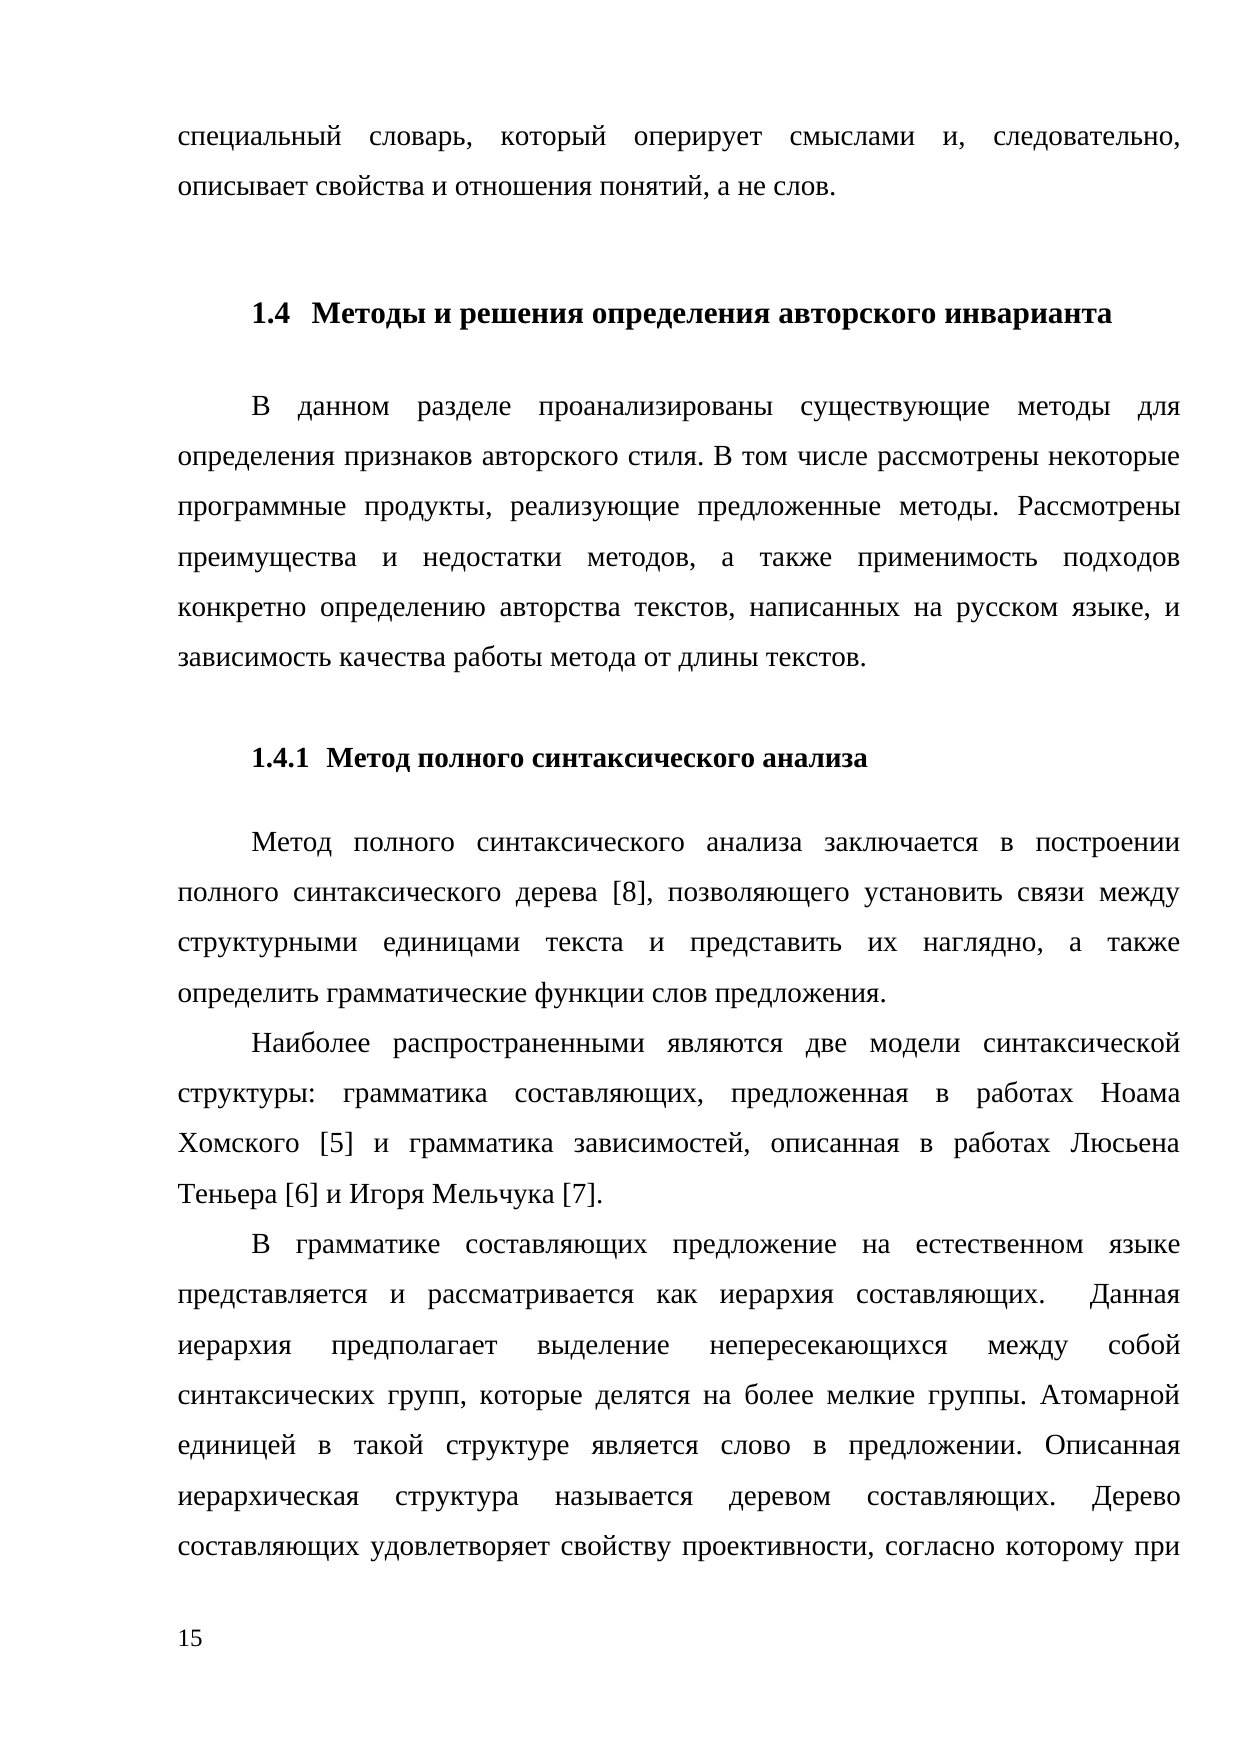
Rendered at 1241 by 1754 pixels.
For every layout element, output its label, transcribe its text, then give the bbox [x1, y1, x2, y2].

text Наиболее распространенными являются две модели синтаксической структуры: грамматика составляющих, предложенная в работах Ноама Хомского [5] и грамматика зависимостей, описанная в работах Люсьена Теньера [6] и Игоря Мельчука [7]. [177, 1025, 1181, 1209]
subtitle Метод полного синтаксического анализа [251, 740, 1181, 773]
text Метод полного синтаксического анализа заключается в построении полного синтаксического дерева [8], позволяющего установить связи между структурными единицами текста и представить их наглядно, а также определить грамматические функции слов предложения. [177, 824, 1181, 1008]
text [177, 118, 1181, 202]
text В данном разделе проанализированы существующие методы для определения признаков авторского стиля. В том числе рассмотрены некоторые программные продукты, реализующие предложенные методы. Рассмотрены преимущества и недостатки методов, а также применимость подходов конкретно определению авторства текстов, написанных на русском языке, и зависимость качества работы метода от длины текстов. [177, 388, 1181, 673]
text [177, 1226, 1181, 1562]
subtitle Методы и решения определения авторского инварианта [251, 294, 1181, 330]
